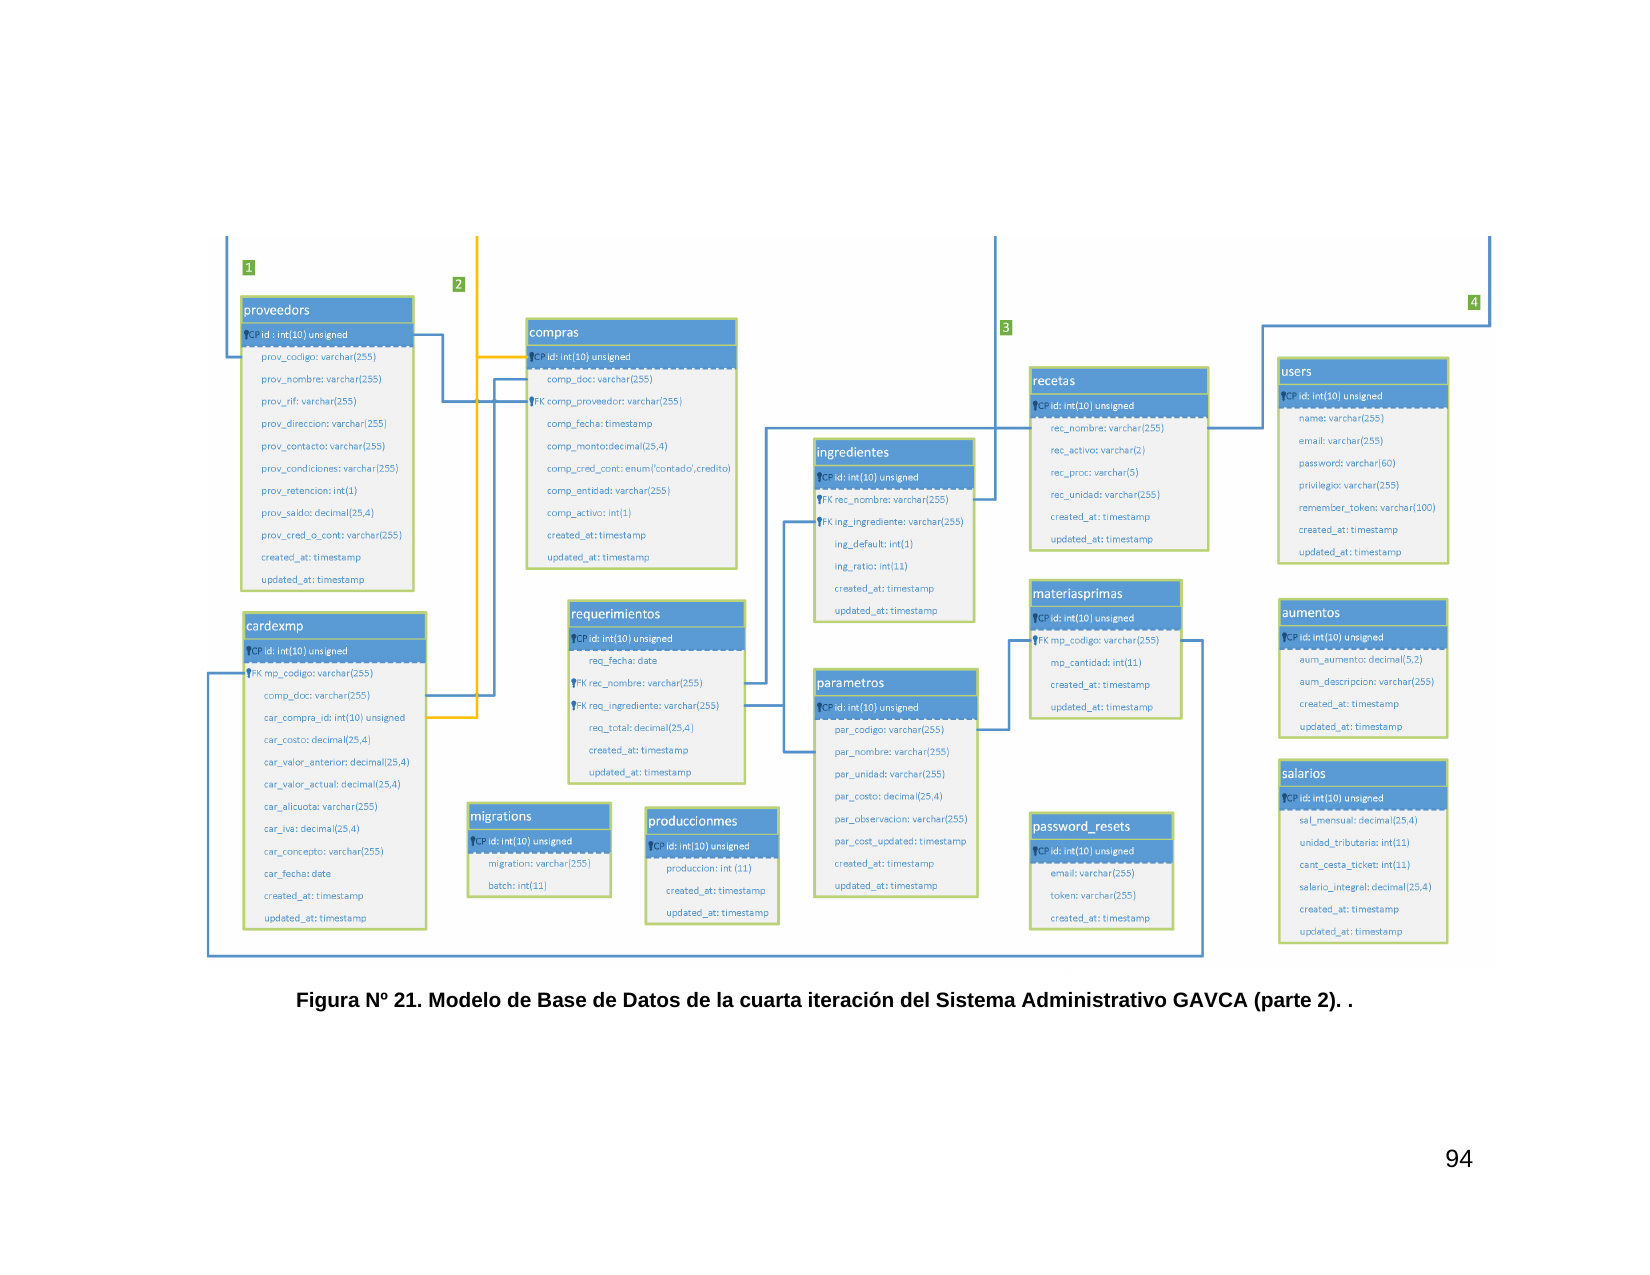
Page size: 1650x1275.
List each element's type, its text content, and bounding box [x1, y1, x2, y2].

picture [206, 236, 1498, 974]
text Figura Nº 21. Modelo de Base de Datos de la cuarta iteración del Sistema Administrativo GAVCA (parte 2). . [177, 988, 1473, 1012]
